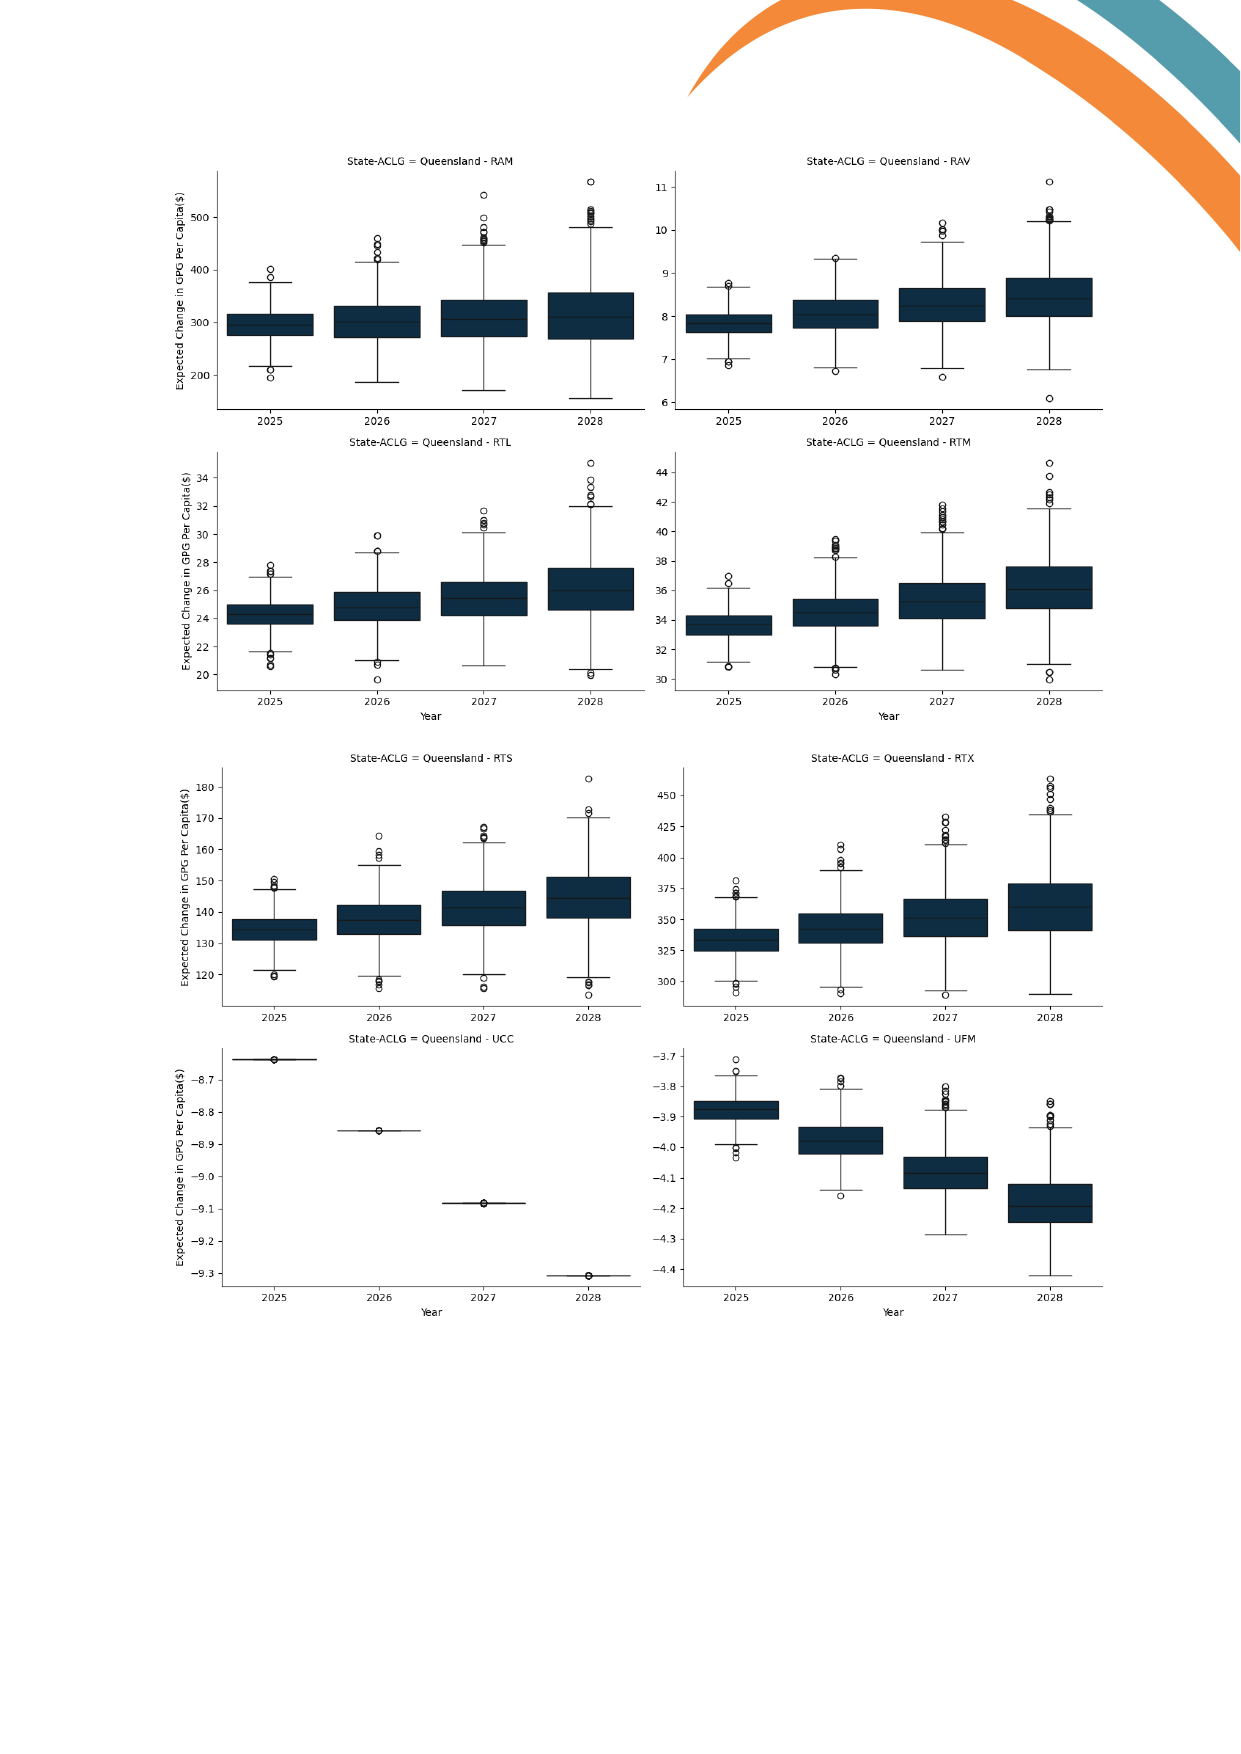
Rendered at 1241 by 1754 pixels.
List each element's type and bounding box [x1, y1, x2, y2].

picture [19, 0, 1241, 729]
picture [168, 746, 1109, 1325]
